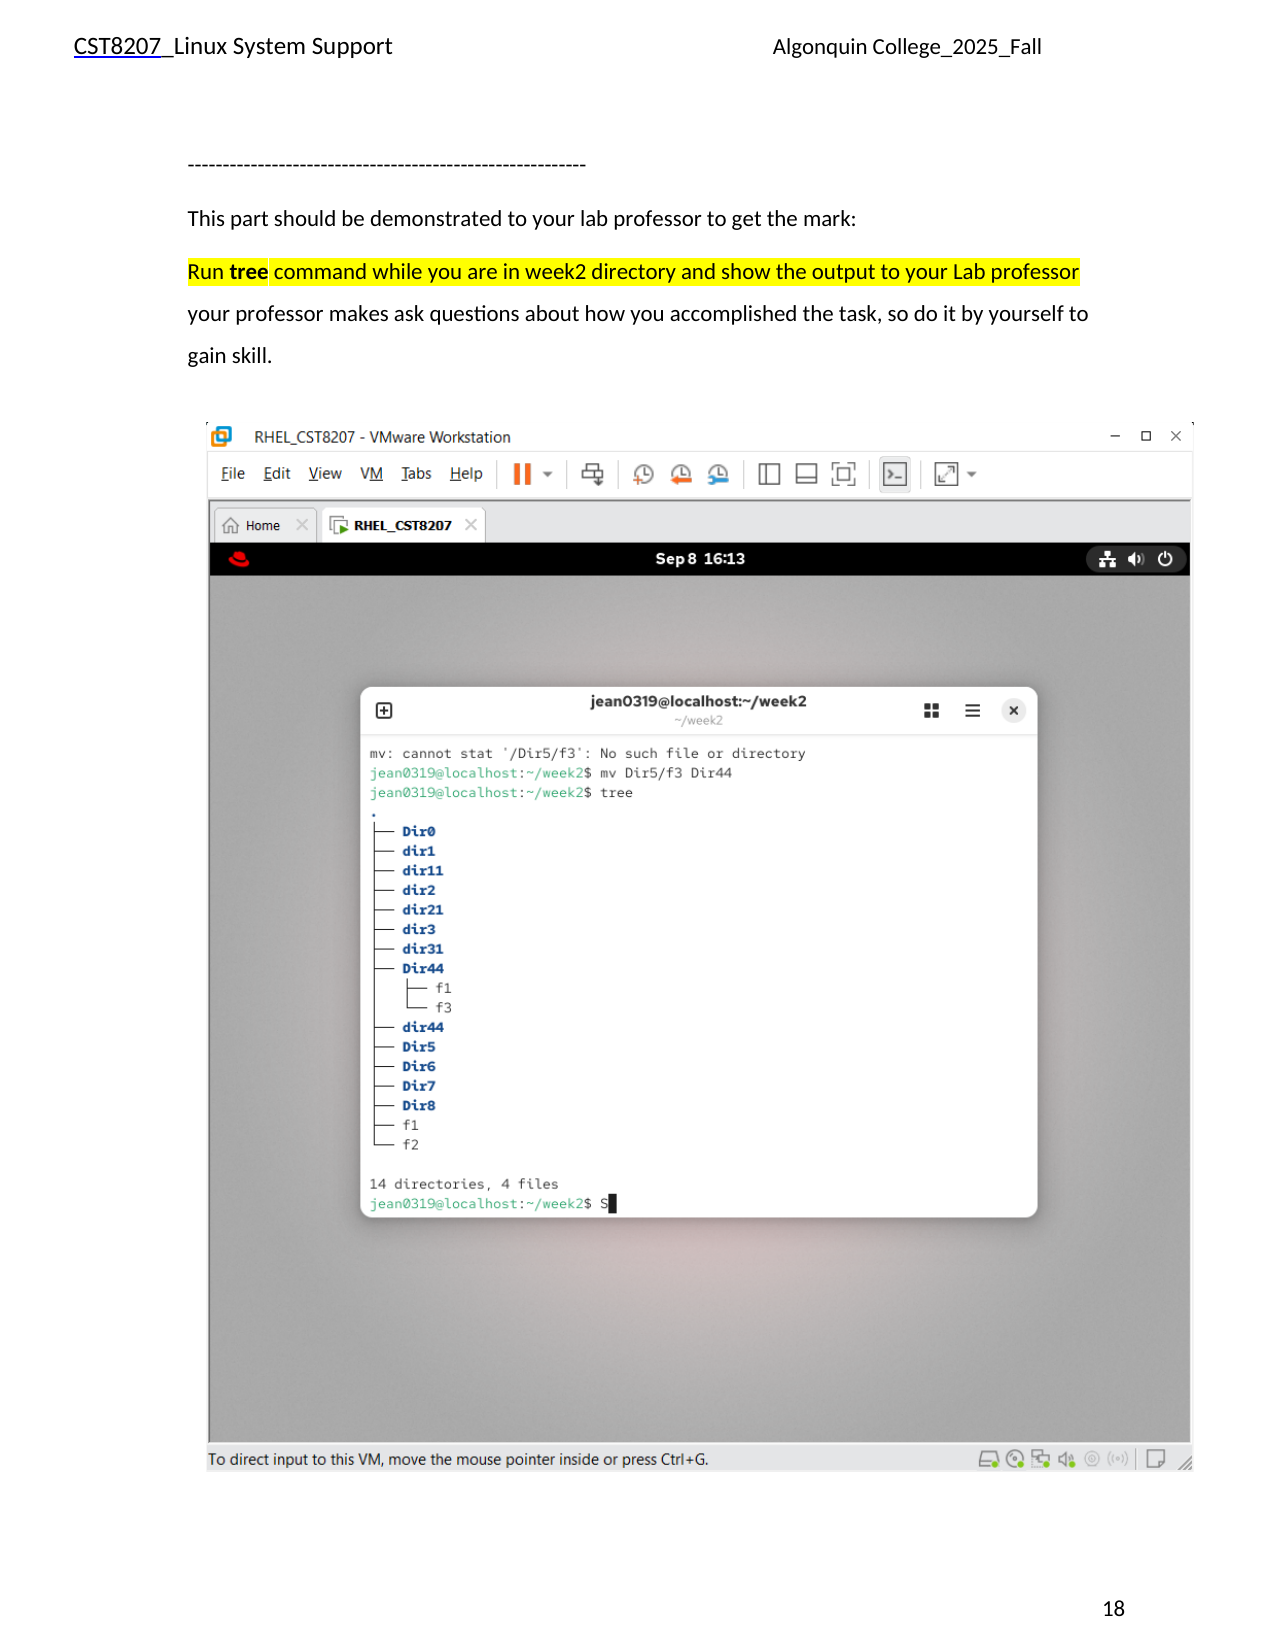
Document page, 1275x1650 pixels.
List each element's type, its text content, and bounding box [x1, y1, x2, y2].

text This part should be demonstrated to your lab professor to get the mark: [187, 204, 1125, 232]
text Run tree command while you are in week2 directory and show the output to your Lab professor your professor makes ask questions about how you accomplished the task, so do it by yourself to gain skill. [187, 257, 1125, 1472]
text --------------------------------------------------------- [187, 150, 1125, 178]
